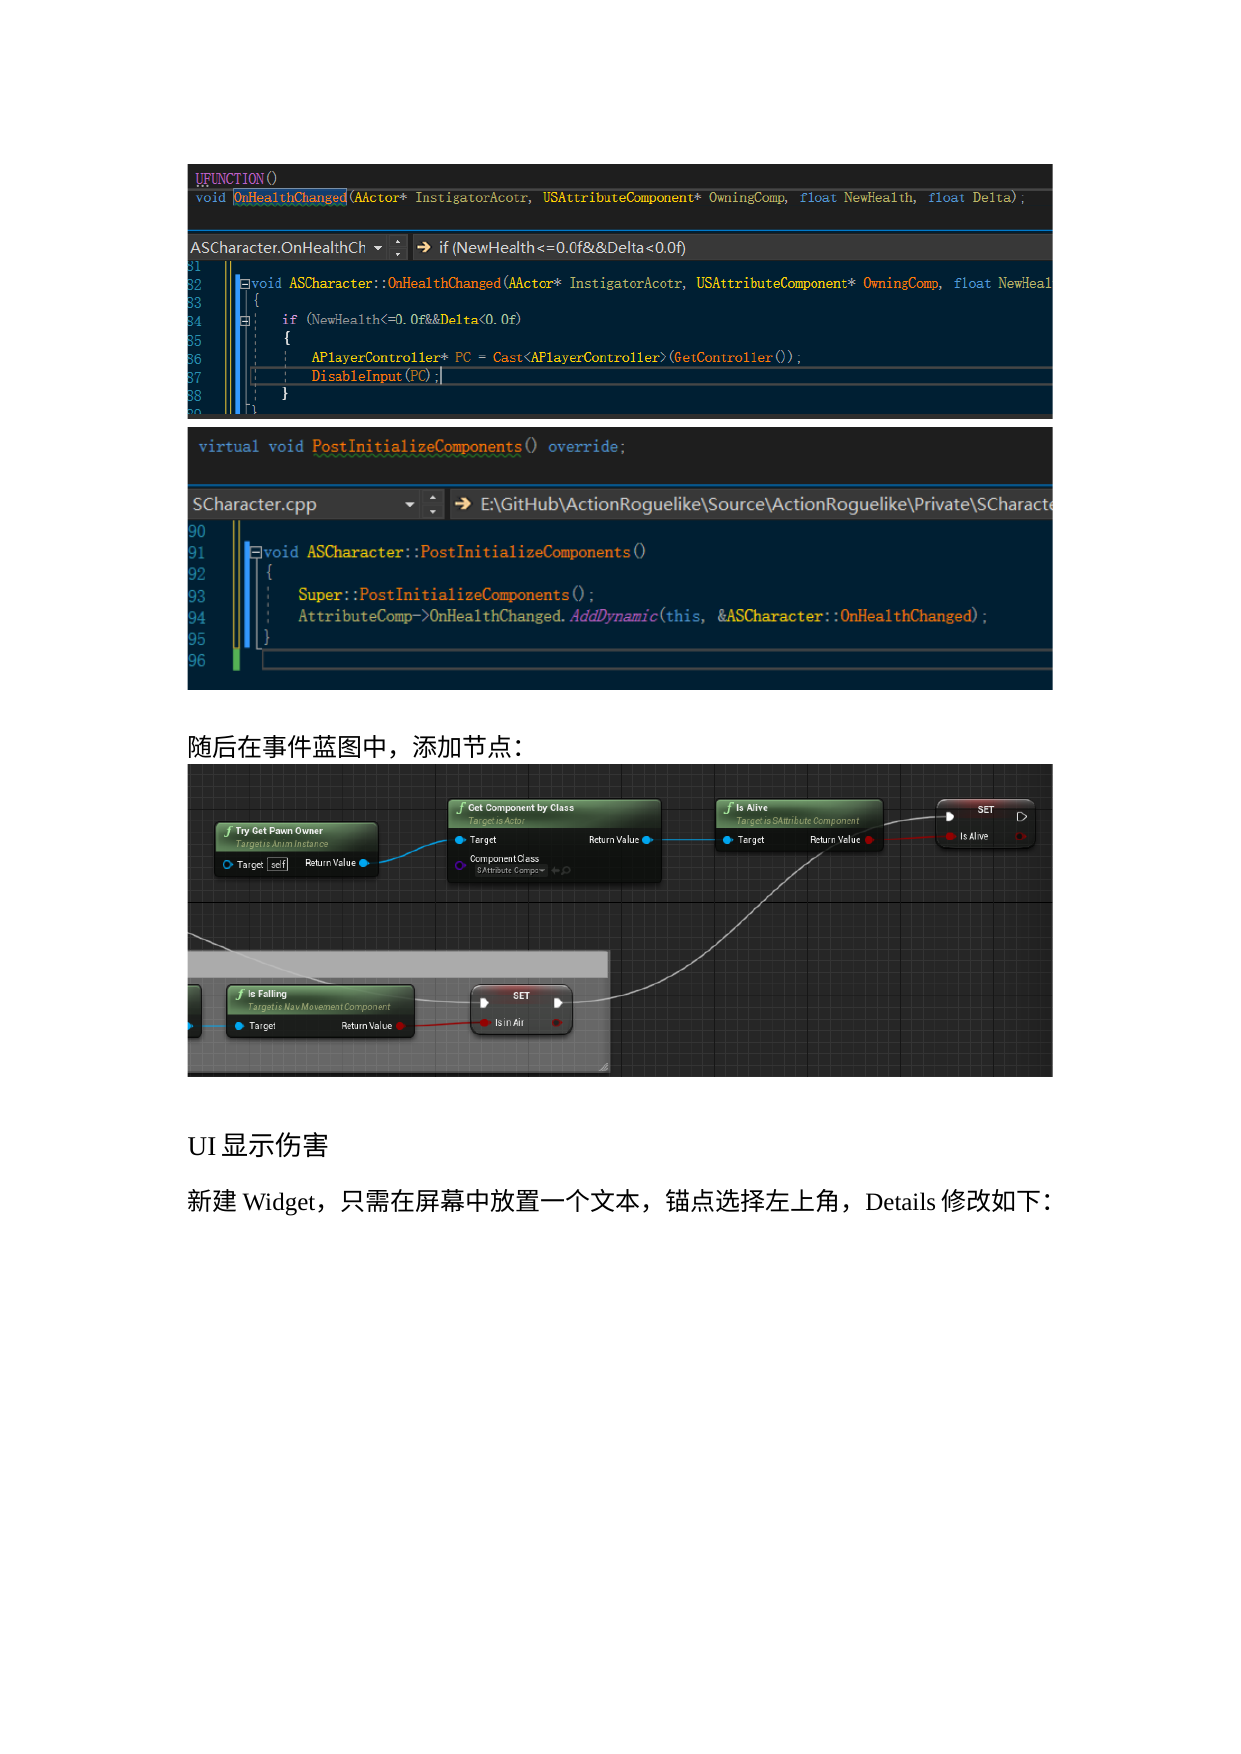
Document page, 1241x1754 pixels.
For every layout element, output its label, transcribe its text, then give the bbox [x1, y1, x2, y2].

text 新建Widget，只需在屏幕中放置一个文本，锚点选择左上角，Details修改如下： [187, 1181, 1053, 1219]
text 随后在事件蓝图中，添加节点： [187, 727, 1053, 764]
picture [187, 764, 1053, 1077]
picture [187, 427, 1053, 690]
picture [187, 164, 1053, 419]
subtitle UI显示伤害 [187, 1106, 1053, 1181]
